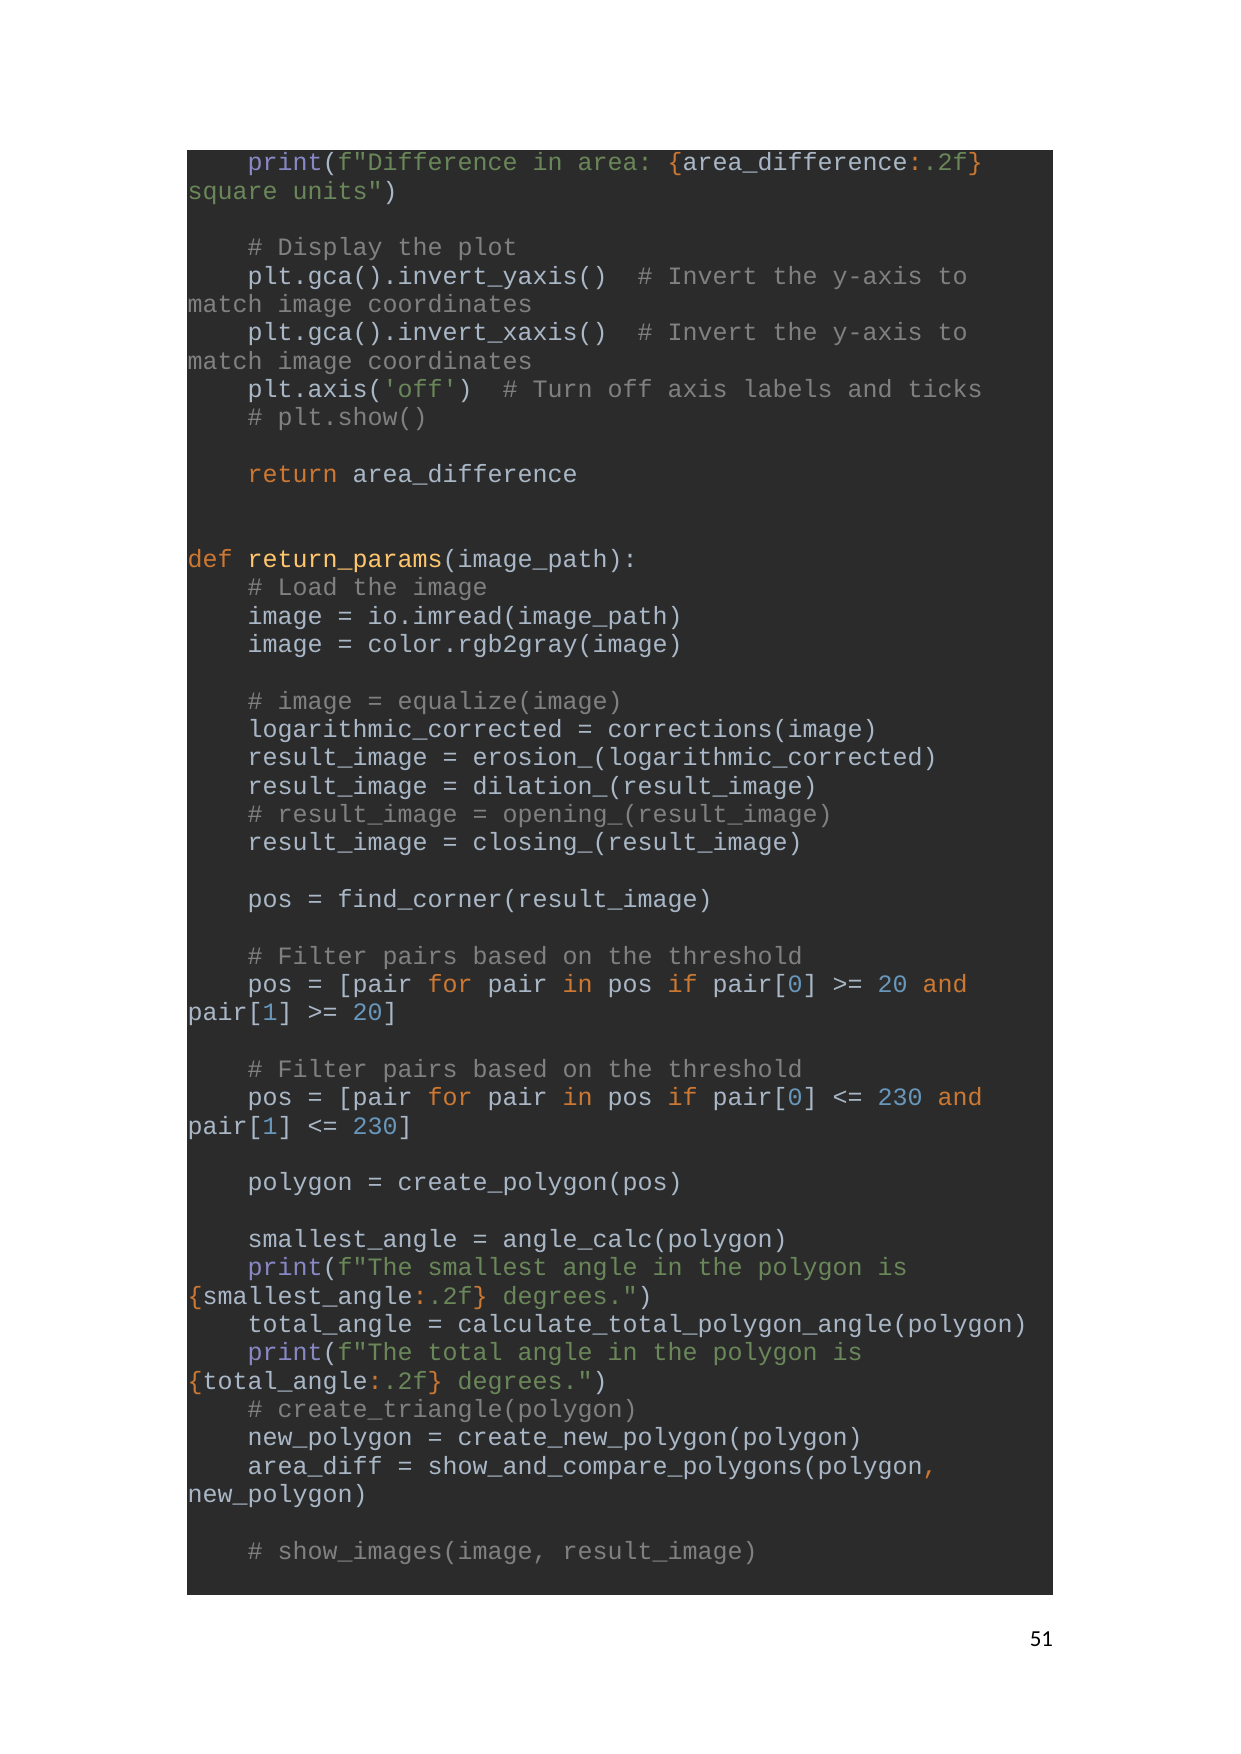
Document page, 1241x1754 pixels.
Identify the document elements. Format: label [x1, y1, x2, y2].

text [187, 150, 1053, 1595]
